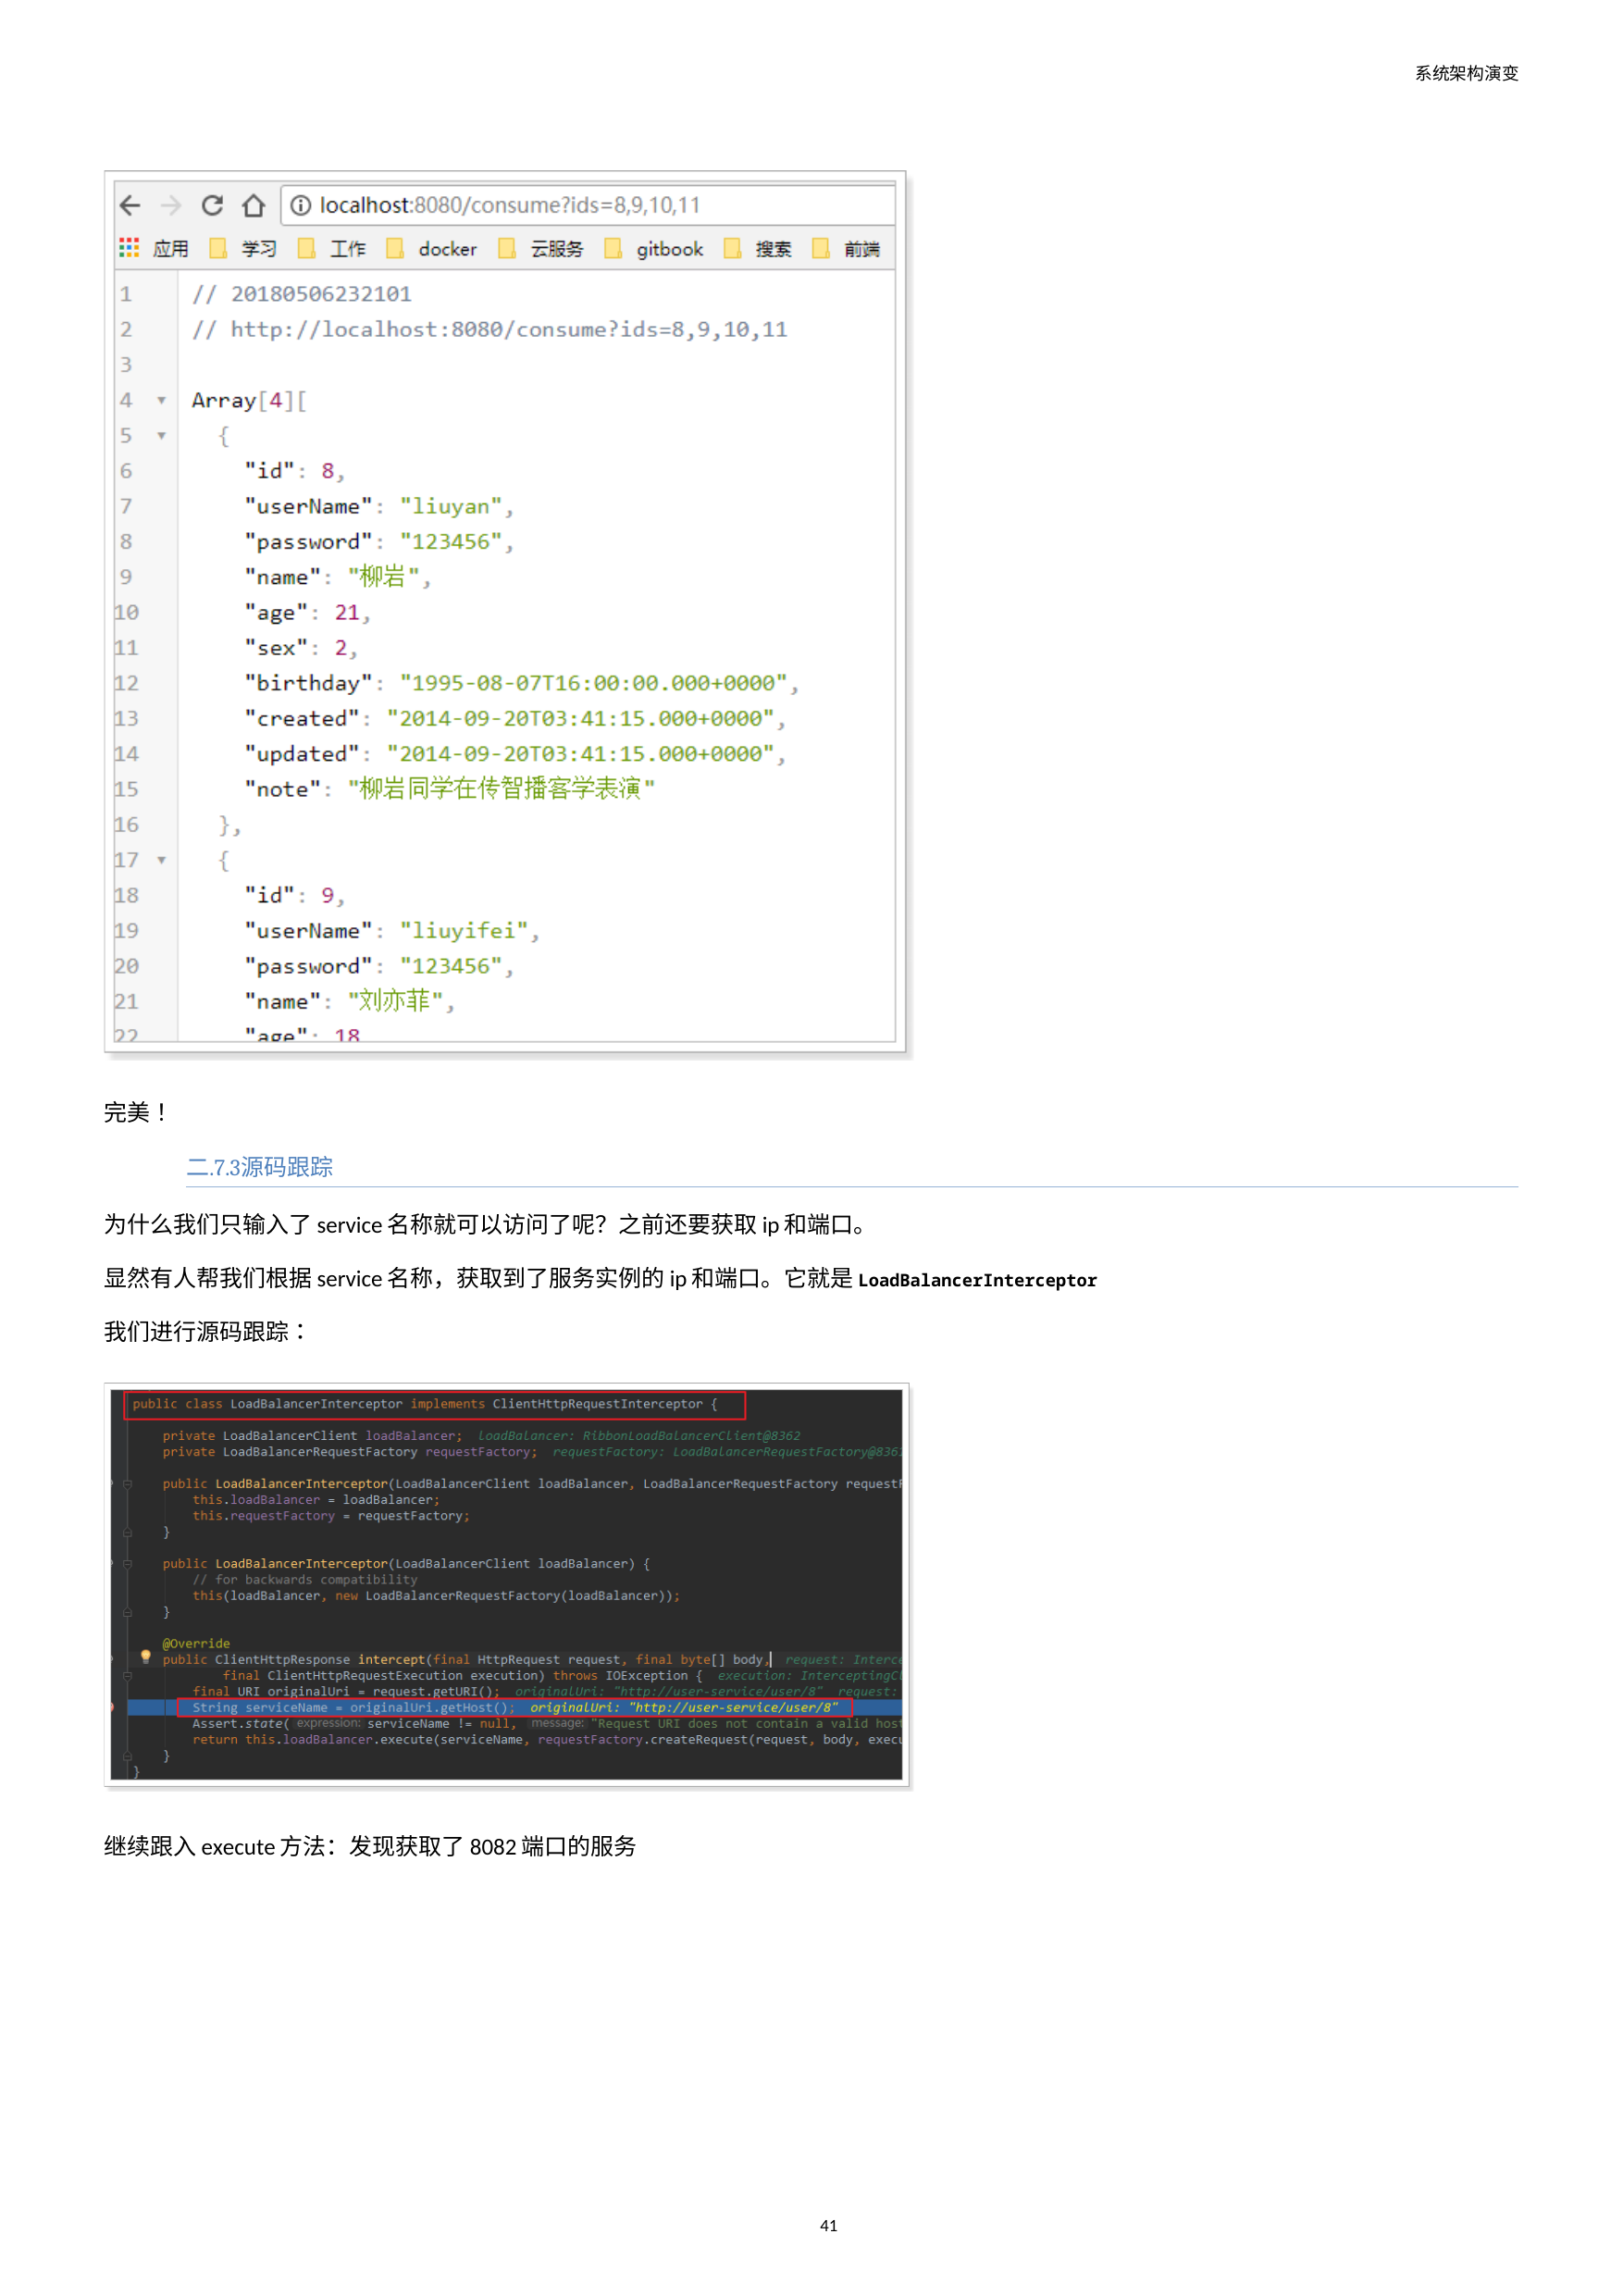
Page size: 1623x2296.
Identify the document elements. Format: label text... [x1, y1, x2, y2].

picture [104, 1383, 914, 1792]
text 显然有人帮我们根据service名称，获取到了服务实例的ip和端口。它就是LoadBalancerInterceptor [104, 1259, 1518, 1296]
text 完美！ [104, 1094, 1518, 1130]
text 继续跟入execute方法：发现获取了8082端口的服务 [104, 1827, 1518, 1864]
subtitle 源码跟踪 [186, 1148, 1518, 1186]
text 我们进行源码跟踪： [104, 1312, 1518, 1349]
picture [104, 170, 914, 1061]
text 为什么我们只输入了service名称就可以访问了呢？之前还要获取ip和端口。 [104, 1205, 1518, 1241]
